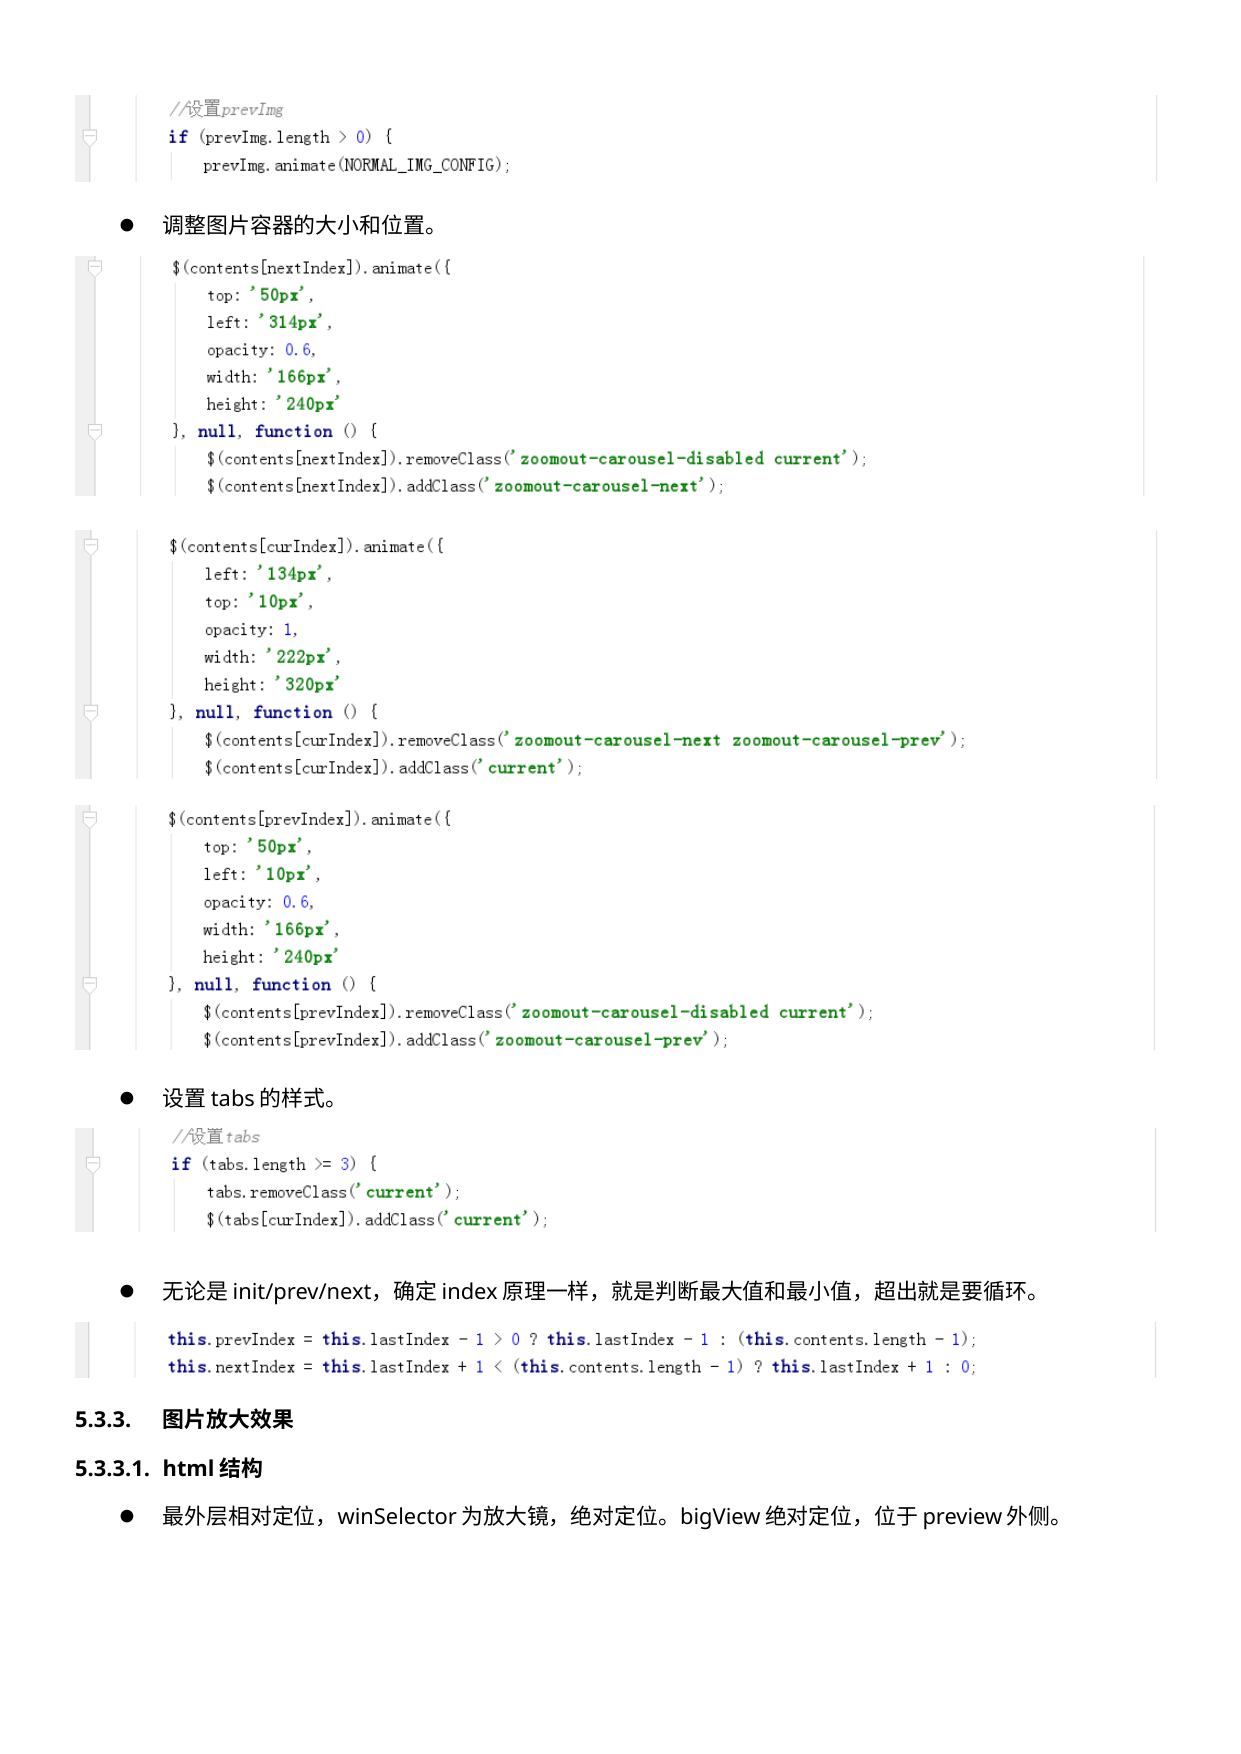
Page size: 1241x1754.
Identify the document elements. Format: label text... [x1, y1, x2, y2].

picture [75, 1322, 1166, 1378]
list 无论是init/prev/next，确定index原理一样，就是判断最大值和最小值，超出就是要循环。 [119, 1274, 1165, 1306]
list 调整图片容器的大小和位置。 [119, 208, 1165, 240]
picture [75, 530, 1166, 779]
picture [75, 1128, 1166, 1232]
list 设置tabs的样式。 [119, 1081, 1165, 1113]
text 图片放大效果 [75, 1402, 1165, 1434]
text html结构 [75, 1450, 1165, 1483]
picture [75, 256, 1166, 496]
picture [75, 95, 1166, 182]
picture [75, 805, 1166, 1050]
list 最外层相对定位，winSelector为放大镜，绝对定位。bigView绝对定位，位于preview外侧。 [119, 1499, 1165, 1531]
